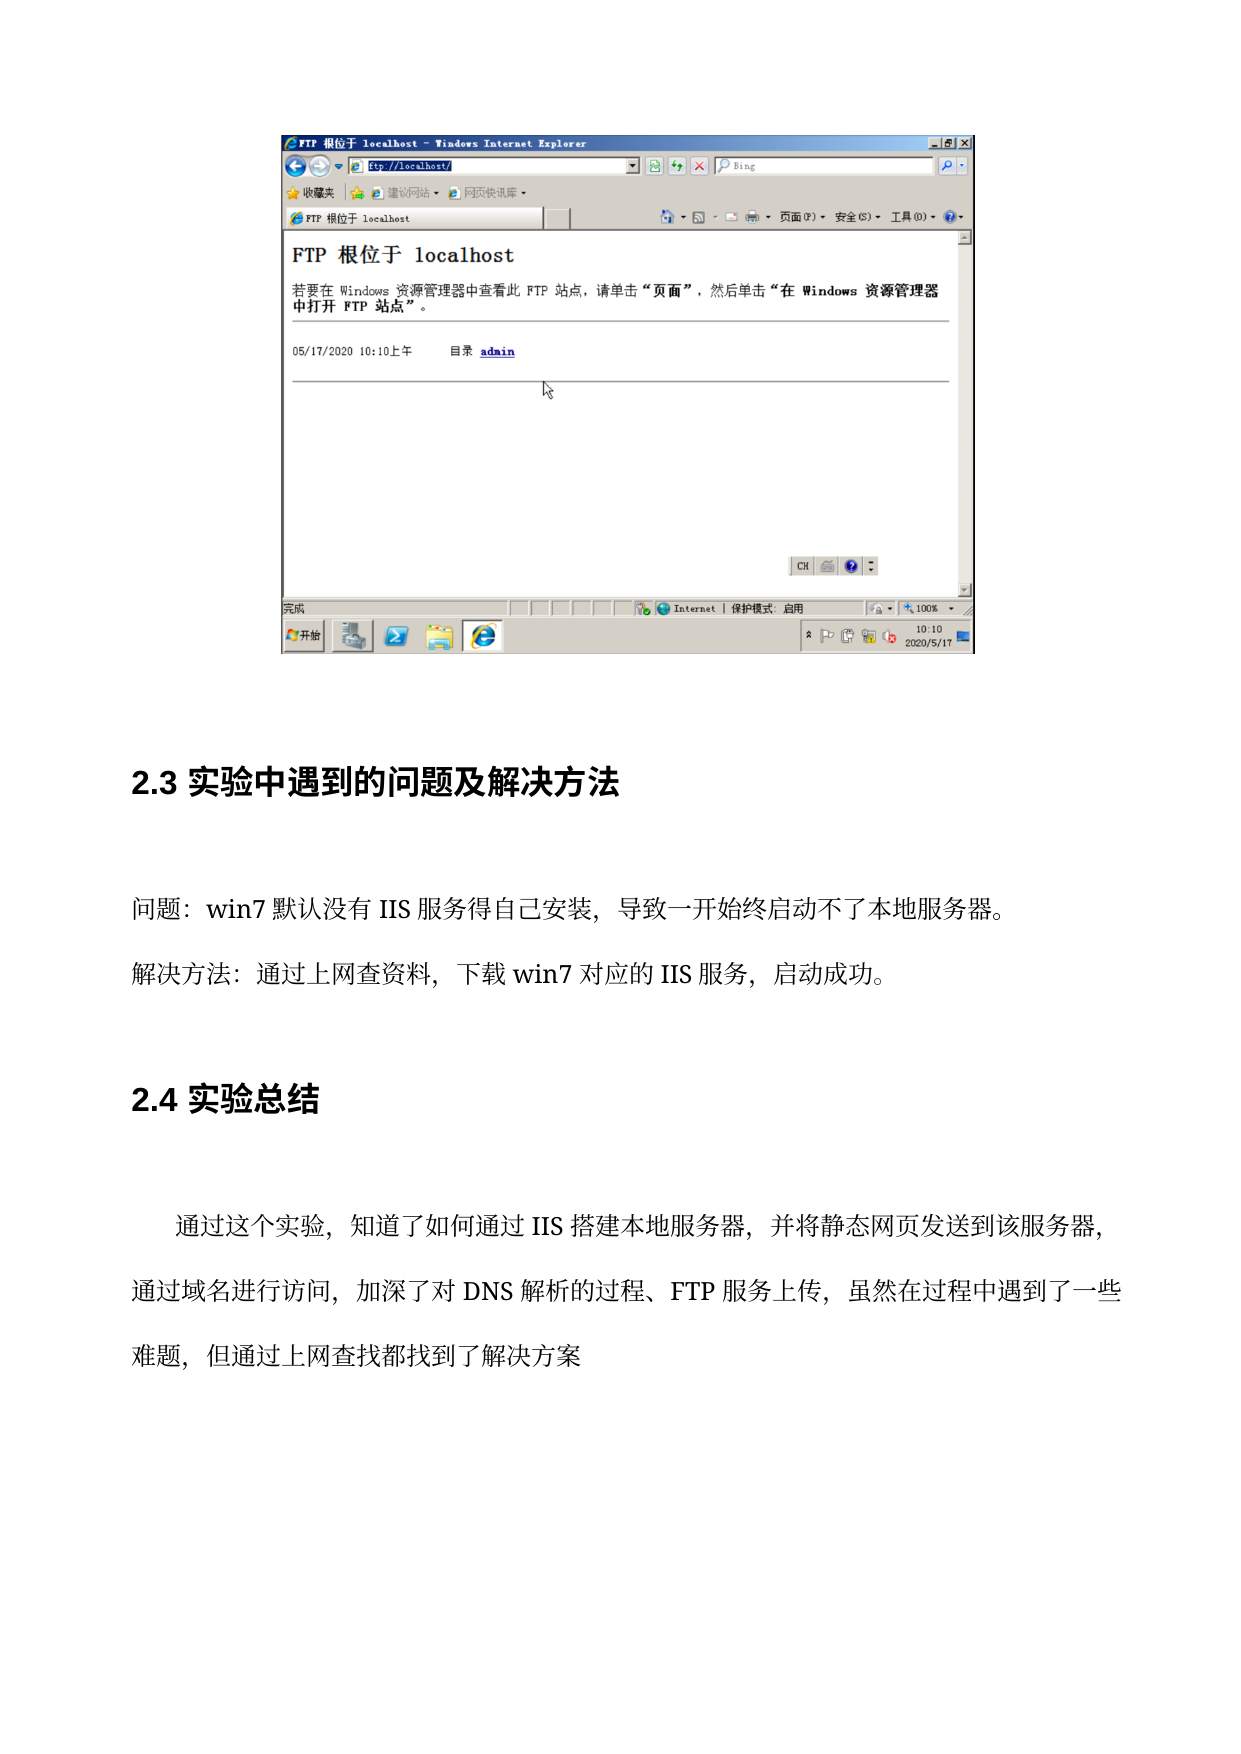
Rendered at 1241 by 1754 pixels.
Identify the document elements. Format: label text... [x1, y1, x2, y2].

subtitle 2.3 实验中遇到的问题及解决方法 [131, 748, 1125, 813]
picture [281, 135, 975, 654]
subtitle 2.4 实验总结 [131, 1064, 1125, 1129]
text 通过这个实验，知道了如何通过 IIS 搭建本地服务器，并将静态网页发送到该服务器，通过域名进行访问，加深了对 DNS 解析的过程、FTP 服务上传，虽然在过程中遇到了一些难题，但通过上网查找都找到了解决方案 [131, 1192, 1125, 1387]
text 解决方法：通过上网查资料，下载 win7 对应的 IIS 服务，启动成功。 [131, 940, 1125, 1005]
text 问题：win7 默认没有 IIS 服务得自己安装，导致一开始终启动不了本地服务器。 [131, 875, 1125, 940]
